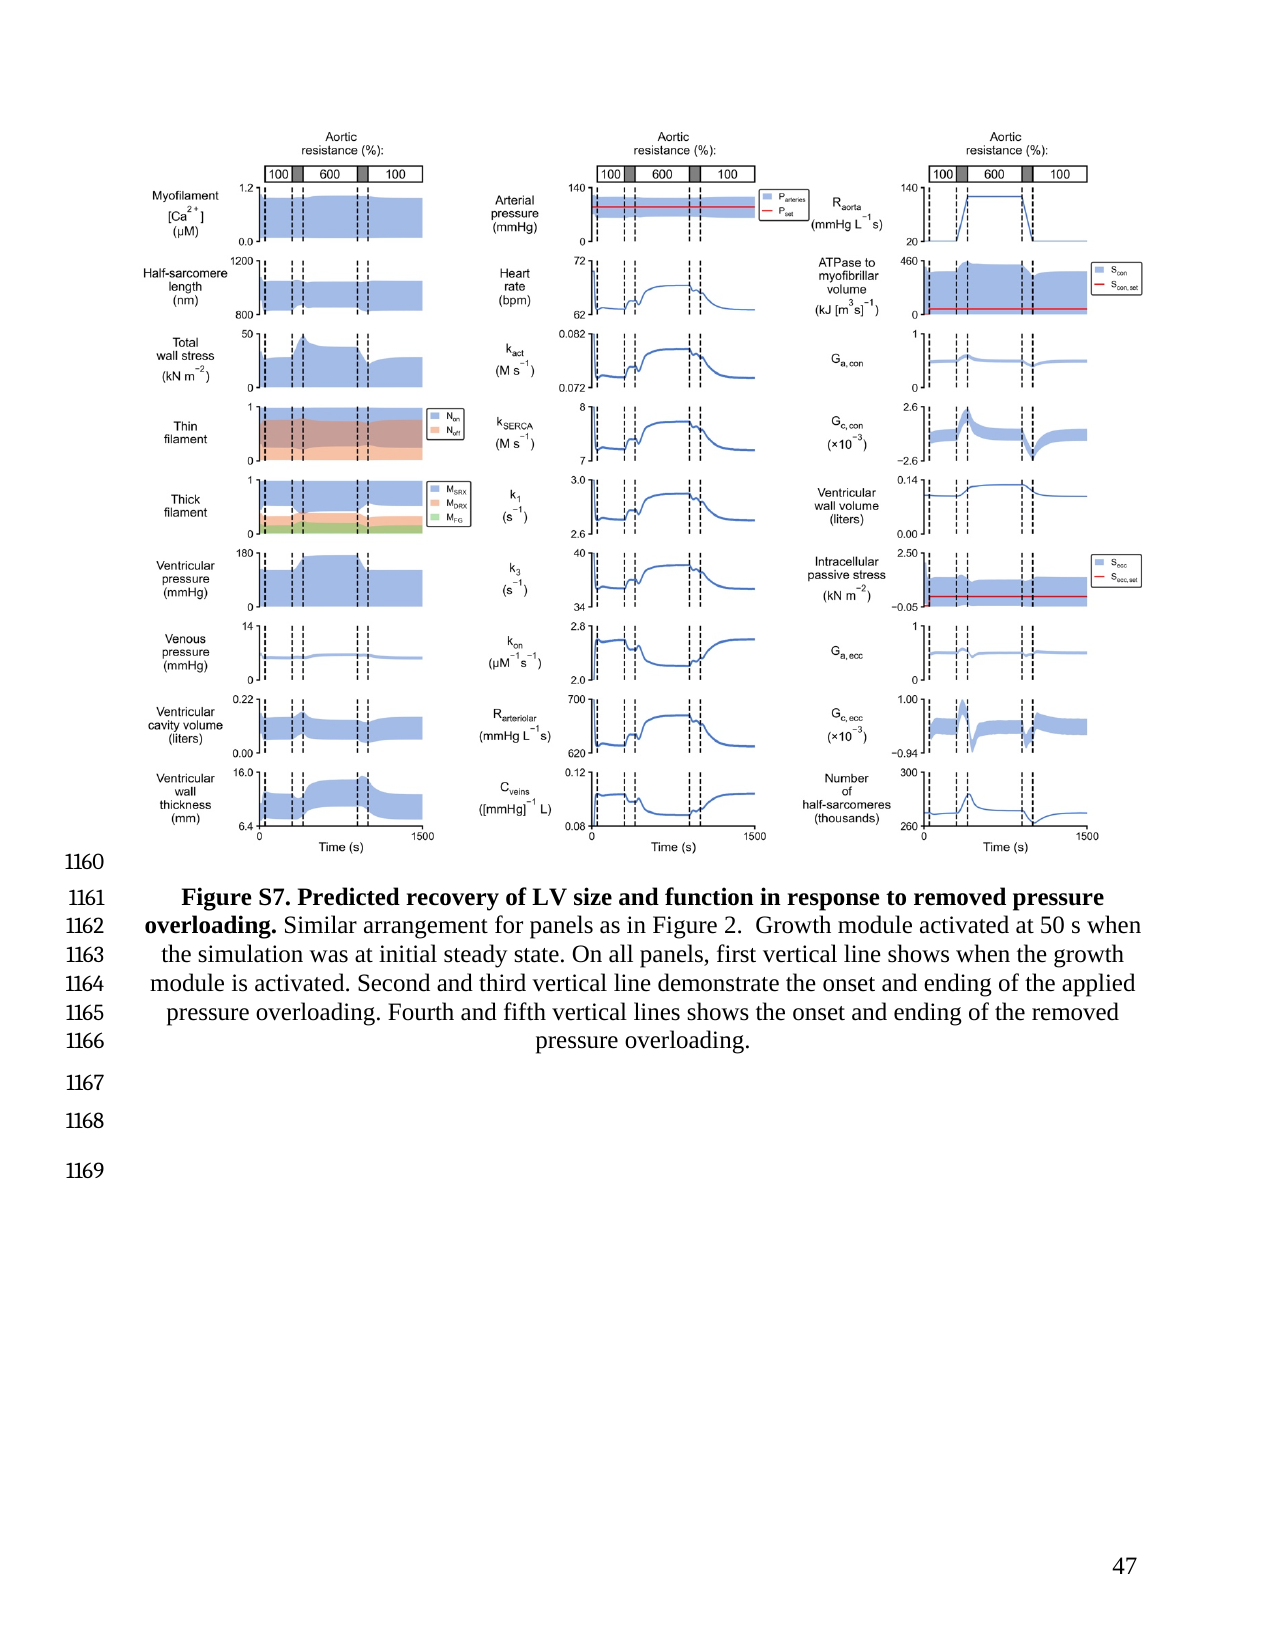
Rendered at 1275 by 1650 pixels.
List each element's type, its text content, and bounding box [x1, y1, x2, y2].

picture [133, 118, 1152, 869]
